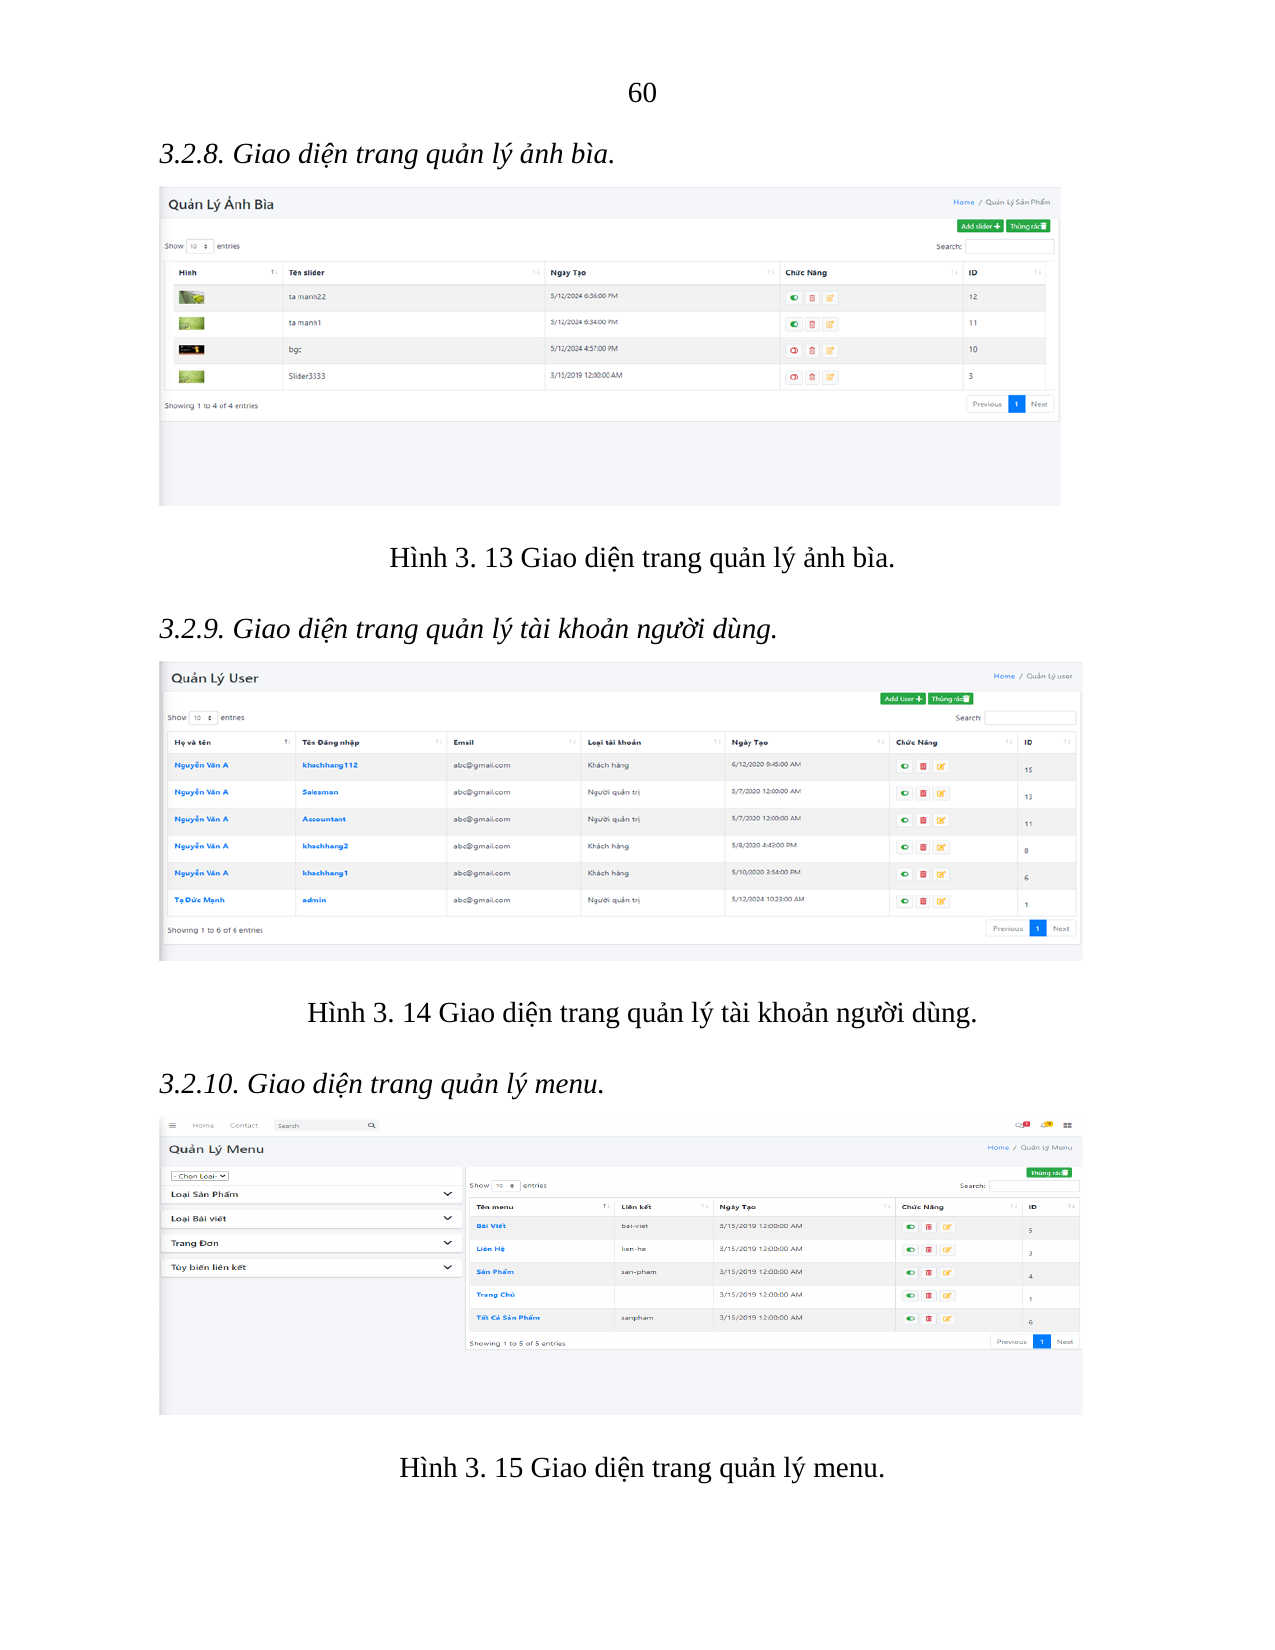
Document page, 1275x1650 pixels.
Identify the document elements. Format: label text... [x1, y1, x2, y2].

picture [159, 186, 1061, 506]
subtitle 3.2.10. Giao diện trang quản lý menu. [159, 1066, 1125, 1100]
picture [159, 1116, 1083, 1415]
subtitle 3.2.8. Giao diện trang quản lý ảnh bìa. [159, 137, 1125, 170]
subtitle 3.2.9. Giao diện trang quản lý tài khoản người dùng. [159, 612, 1125, 645]
text Hình 3. 15 Giao diện trang quản lý menu. [159, 1450, 1125, 1483]
text Hình 3. 13 Giao diện trang quản lý ảnh bìa. [159, 540, 1125, 574]
text Hình 3. 14 Giao diện trang quản lý tài khoản người dùng. [159, 995, 1125, 1029]
picture [159, 661, 1083, 961]
